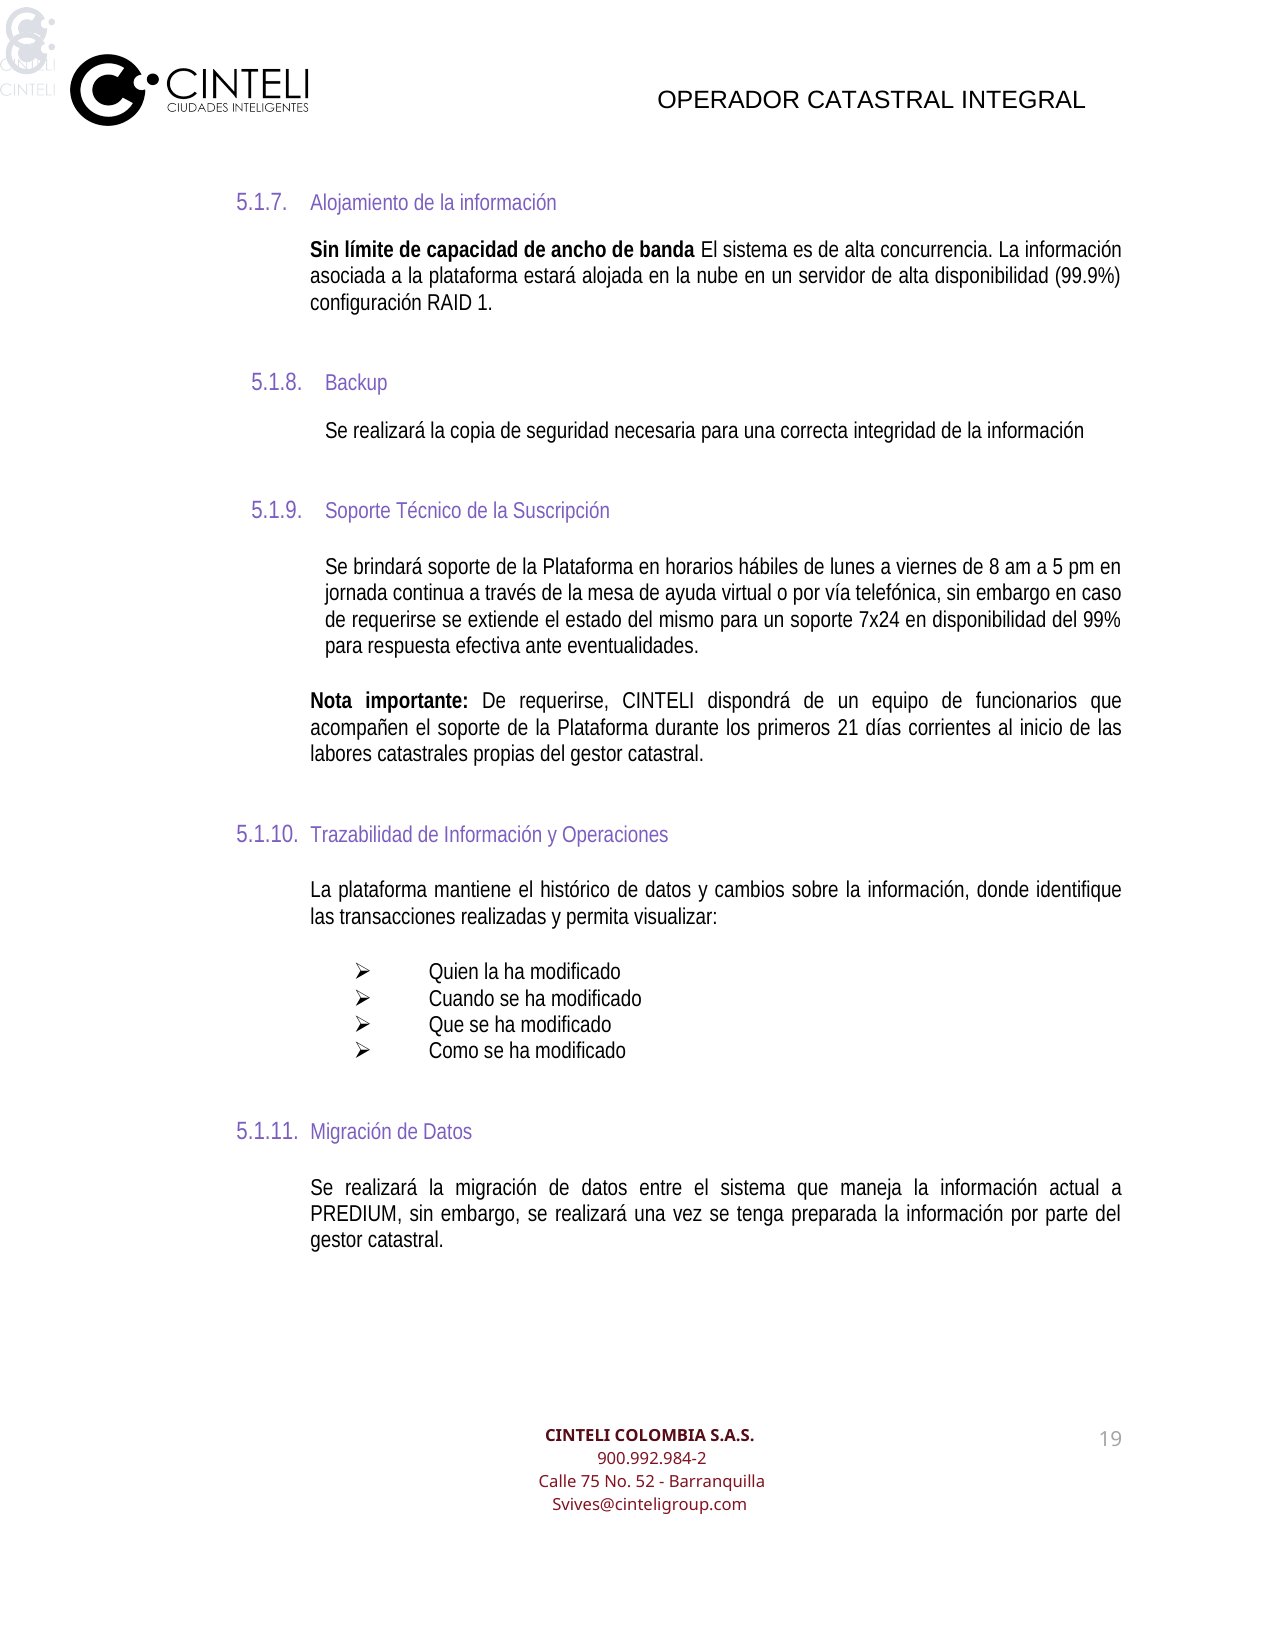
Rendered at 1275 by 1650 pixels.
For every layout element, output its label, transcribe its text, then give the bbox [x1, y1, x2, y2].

subtitle Trazabilidad de Información y Operaciones [236, 818, 1122, 847]
text La plataforma mantiene el histórico de datos y cambios sobre la información, donde identifique las transacciones realizadas y permita visualizar: [310, 876, 1122, 929]
picture [63, 47, 310, 131]
subtitle Alojamiento de la información [236, 186, 1122, 215]
subtitle Soporte Técnico de la Suscripción [251, 495, 1122, 524]
text Se brindará soporte de la Plataforma en horarios hábiles de lunes a viernes de 8 am a 5 pm en jornada continua a través de la mesa de ayuda virtual o por vía telefónica, sin embargo en caso de requerirse se extiende el estado del mismo para un soporte 7x24 en disponibilidad del 99% para respuesta efectiva ante eventualidades. [325, 553, 1122, 658]
text Sin límite de capacidad de ancho de banda El sistema es de alta concurrencia. La información asociada a la plataforma estará alojada en la nube en un servidor de alta disponibilidad (99.9%) configuración RAID 1. [310, 236, 1122, 315]
text Se realizará la copia de seguridad necesaria para una correcta integridad de la información [310, 417, 1122, 443]
text Nota importante: De requerirse, CINTELI dispondrá de un equipo de funcionarios que acompañen el soporte de la Plataforma durante los primeros 21 días corrientes al inicio de las labores catastrales propias del gestor catastral. [310, 687, 1122, 766]
text Se realizará la migración de datos entre el sistema que maneja la información actual a PREDIUM, sin embargo, se realizará una vez se tenga preparada la información por parte del gestor catastral. [310, 1173, 1122, 1253]
list Como se ha modificado [353, 1037, 1122, 1064]
list Cuando se ha modificado [353, 984, 1122, 1011]
subtitle Migración de Datos [236, 1116, 1122, 1144]
subtitle Backup [251, 367, 1122, 396]
list Quien la ha modificado [353, 958, 1122, 984]
list Que se ha modificado [353, 1011, 1122, 1037]
